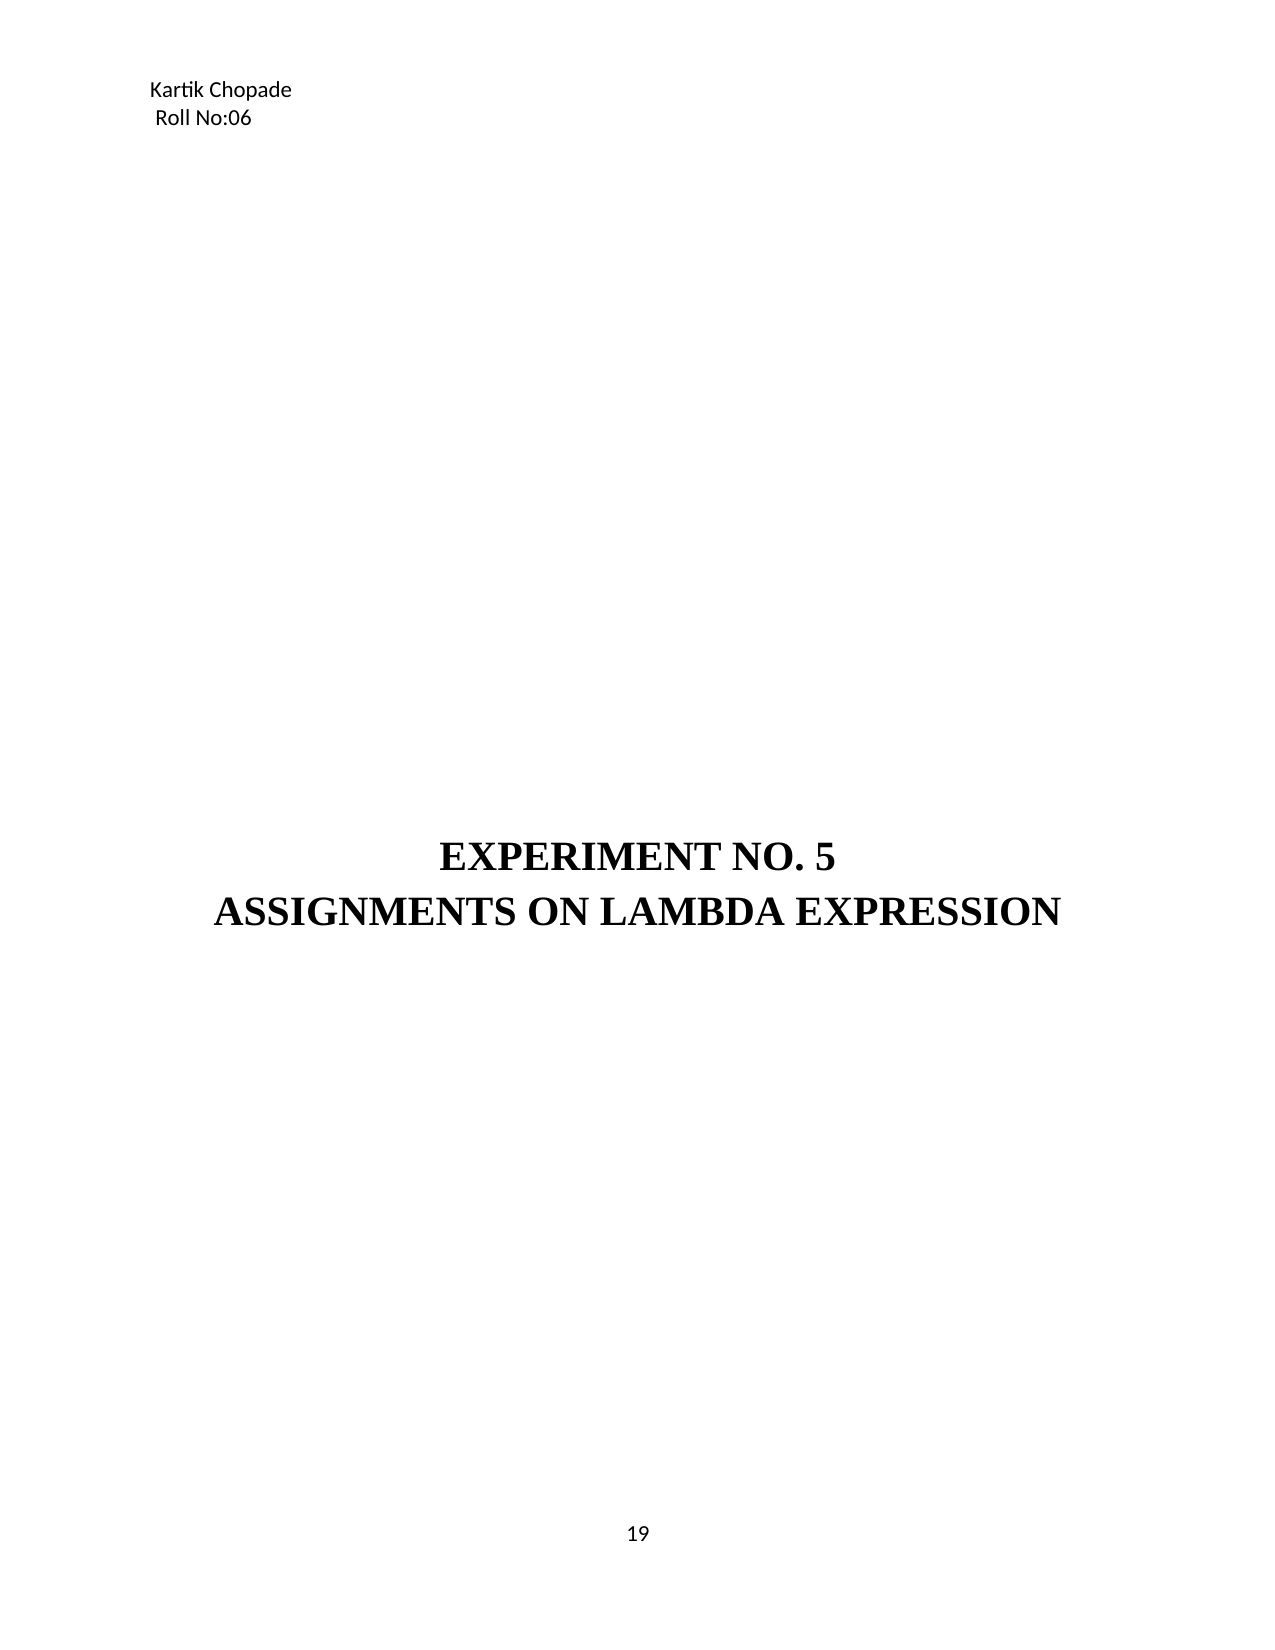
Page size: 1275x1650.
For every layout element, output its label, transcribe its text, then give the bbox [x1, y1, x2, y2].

text ASSIGNMENTS ON LAMBDA EXPRESSION [150, 886, 1125, 934]
text EXPERIMENT NO. 5 [150, 831, 1125, 879]
